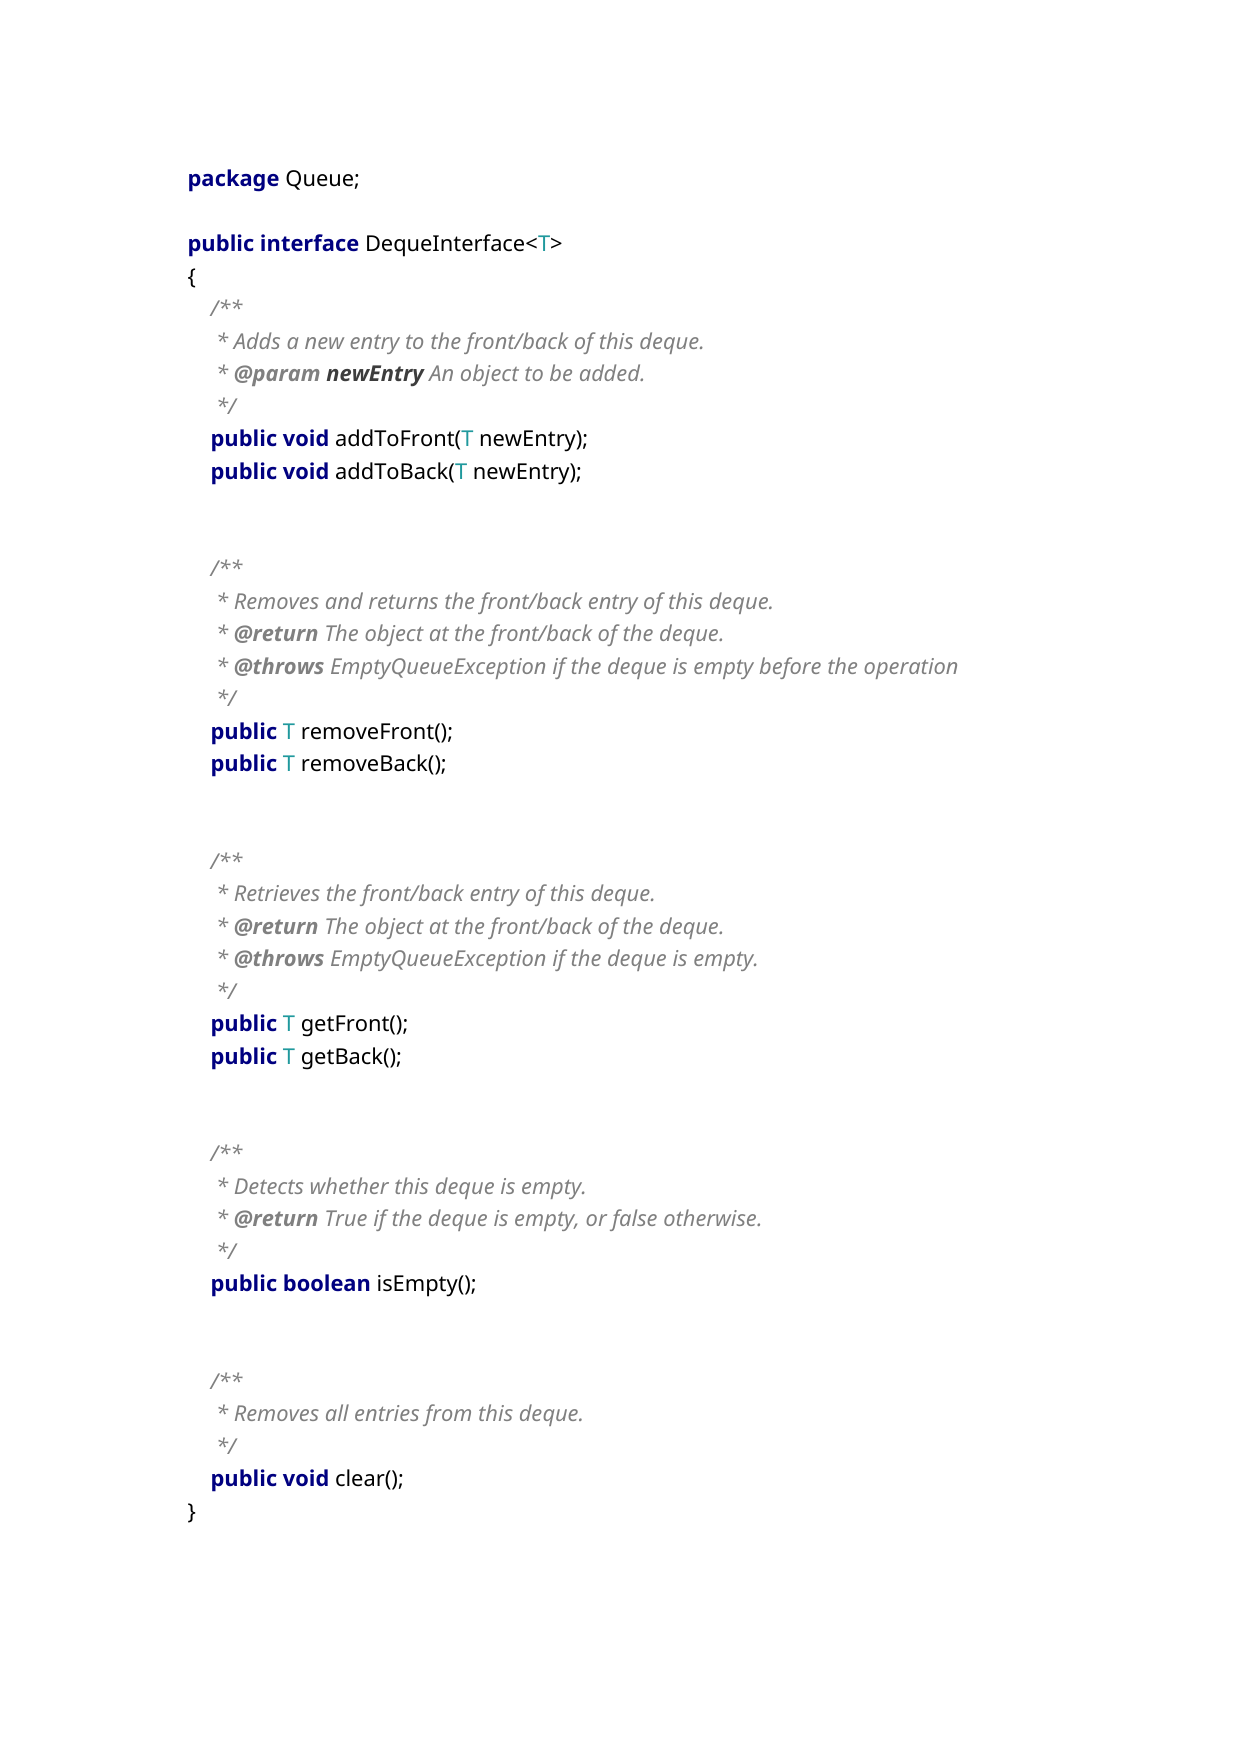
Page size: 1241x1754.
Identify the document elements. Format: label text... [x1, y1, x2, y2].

text package Queue; public interface DequeInterface<T> { /** * Adds a new entry to the front/back of this deque. * @param newEntry An object to be added. */ public void addToFront(T newEntry); public void addToBack(T newEntry); /** * Removes and returns the front/back entry of this deque. * @return The object at the front/back of the deque. * @throws EmptyQueueException if the deque is empty before the operation */ public T removeFront(); public T removeBack(); /** * Retrieves the front/back entry of this deque. * @return The object at the front/back of the deque. * @throws EmptyQueueException if the deque is empty. */ public T getFront(); public T getBack(); /** * Detects whether this deque is empty. * @return True if the deque is empty, or false otherwise. */ public boolean isEmpty(); /** * Removes all entries from this deque. */ public void clear(); } [187, 162, 1053, 1527]
